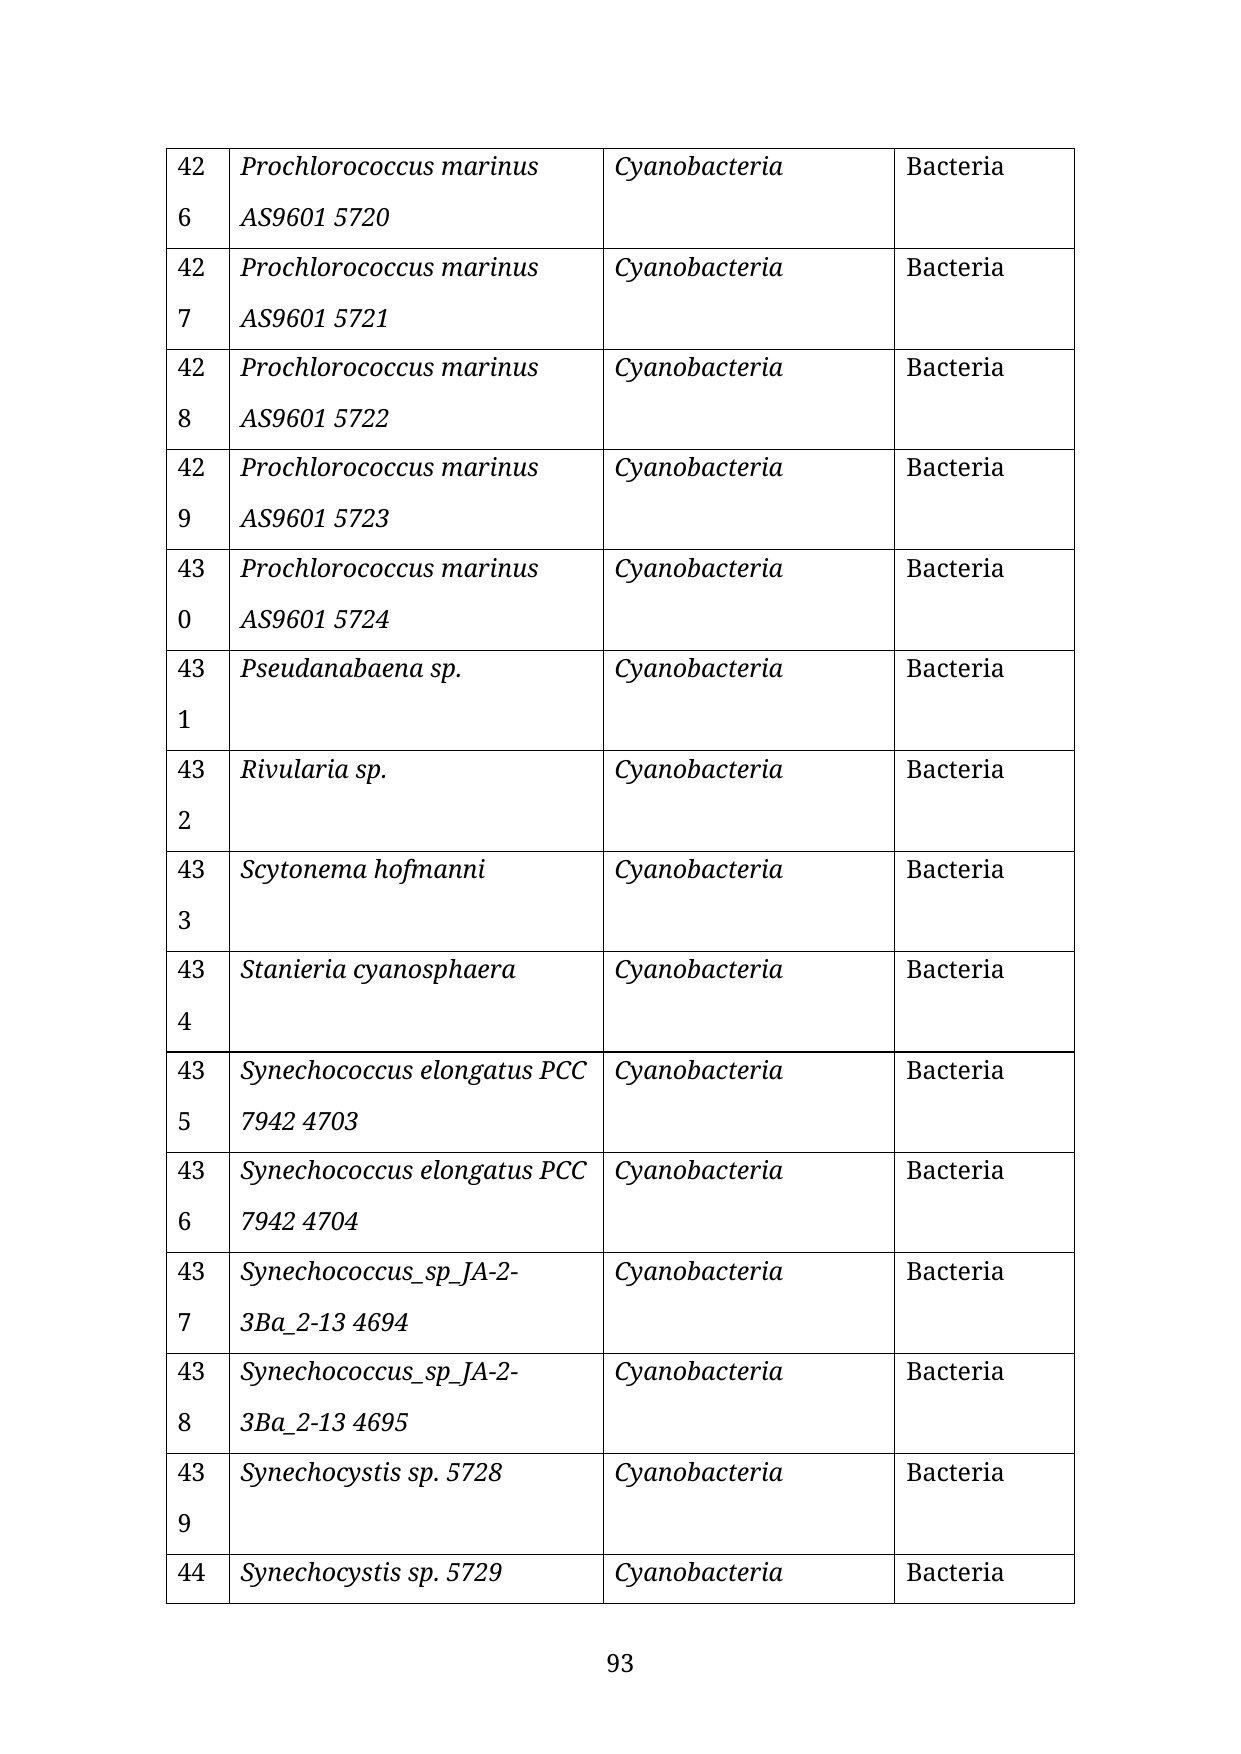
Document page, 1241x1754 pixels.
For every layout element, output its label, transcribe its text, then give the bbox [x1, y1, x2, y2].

table_cell Prochlorococcus marinus AS9601 5721 [230, 249, 603, 348]
table_cell Bacteria [895, 350, 1074, 449]
table_cell Prochlorococcus marinus AS9601 5720 [230, 149, 603, 248]
table_cell Bacteria [895, 751, 1074, 851]
table_cell Bacteria [895, 249, 1074, 348]
table_cell 440 [167, 1555, 229, 1603]
table_cell Synechocystis sp. 5728 [230, 1454, 603, 1553]
table_cell Bacteria [895, 1053, 1074, 1152]
table_cell Synechococcus elongatus PCC 7942 4704 [230, 1153, 603, 1252]
table_cell Cyanobacteria [604, 1454, 894, 1553]
table_cell Cyanobacteria [604, 249, 894, 348]
table_cell Stanieria cyanosphaera [230, 952, 603, 1051]
table_cell Cyanobacteria [604, 651, 894, 750]
table_cell 438 [167, 1354, 229, 1453]
table_cell 433 [167, 852, 229, 951]
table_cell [230, 1555, 603, 1603]
table_cell Bacteria [895, 1555, 1074, 1603]
table_cell Bacteria [895, 1354, 1074, 1453]
table_cell Cyanobacteria [604, 1354, 894, 1453]
table_cell Scytonema hofmanni [230, 852, 603, 951]
table_cell Prochlorococcus marinus AS9601 5722 [230, 350, 603, 449]
table_cell 430 [167, 550, 229, 650]
table_cell Bacteria [895, 1454, 1074, 1553]
table_cell Prochlorococcus marinus AS9601 5724 [230, 550, 603, 650]
table_cell 434 [167, 952, 229, 1051]
table_cell Cyanobacteria [604, 952, 894, 1051]
table_cell 427 [167, 249, 229, 348]
table_cell Bacteria [895, 651, 1074, 750]
table_cell 431 [167, 651, 229, 750]
table_cell Cyanobacteria [604, 852, 894, 951]
table_cell Bacteria [895, 1253, 1074, 1353]
table_cell 429 [167, 450, 229, 549]
table_cell Rivularia sp. [230, 751, 603, 851]
table_cell Bacteria [895, 1153, 1074, 1252]
table_cell Cyanobacteria [604, 550, 894, 650]
table_cell Prochlorococcus marinus AS9601 5723 [230, 450, 603, 549]
table_cell Cyanobacteria [604, 1555, 894, 1603]
table_cell Bacteria [895, 149, 1074, 248]
table_cell 428 [167, 350, 229, 449]
table_cell Cyanobacteria [604, 1253, 894, 1353]
table_cell Synechococcus_sp_JA-2-3Ba_2-13 4695 [230, 1354, 603, 1453]
table_cell Cyanobacteria [604, 1153, 894, 1252]
table_cell 437 [167, 1253, 229, 1353]
table_cell 439 [167, 1454, 229, 1553]
table_cell Bacteria [895, 852, 1074, 951]
table_cell 426 [167, 149, 229, 248]
table_cell 432 [167, 751, 229, 851]
table_cell Bacteria [895, 450, 1074, 549]
table_cell 436 [167, 1153, 229, 1252]
table_cell Pseudanabaena sp. [230, 651, 603, 750]
table_cell Cyanobacteria [604, 350, 894, 449]
table_cell Cyanobacteria [604, 149, 894, 248]
table_cell Cyanobacteria [604, 751, 894, 851]
table_cell Cyanobacteria [604, 450, 894, 549]
table_cell Synechococcus elongatus PCC 7942 4703 [230, 1053, 603, 1152]
table_cell 435 [167, 1053, 229, 1152]
table_cell Bacteria [895, 952, 1074, 1051]
table_cell Bacteria [895, 550, 1074, 650]
table_cell Synechococcus_sp_JA-2-3Ba_2-13 4694 [230, 1253, 603, 1353]
table_cell Cyanobacteria [604, 1053, 894, 1152]
